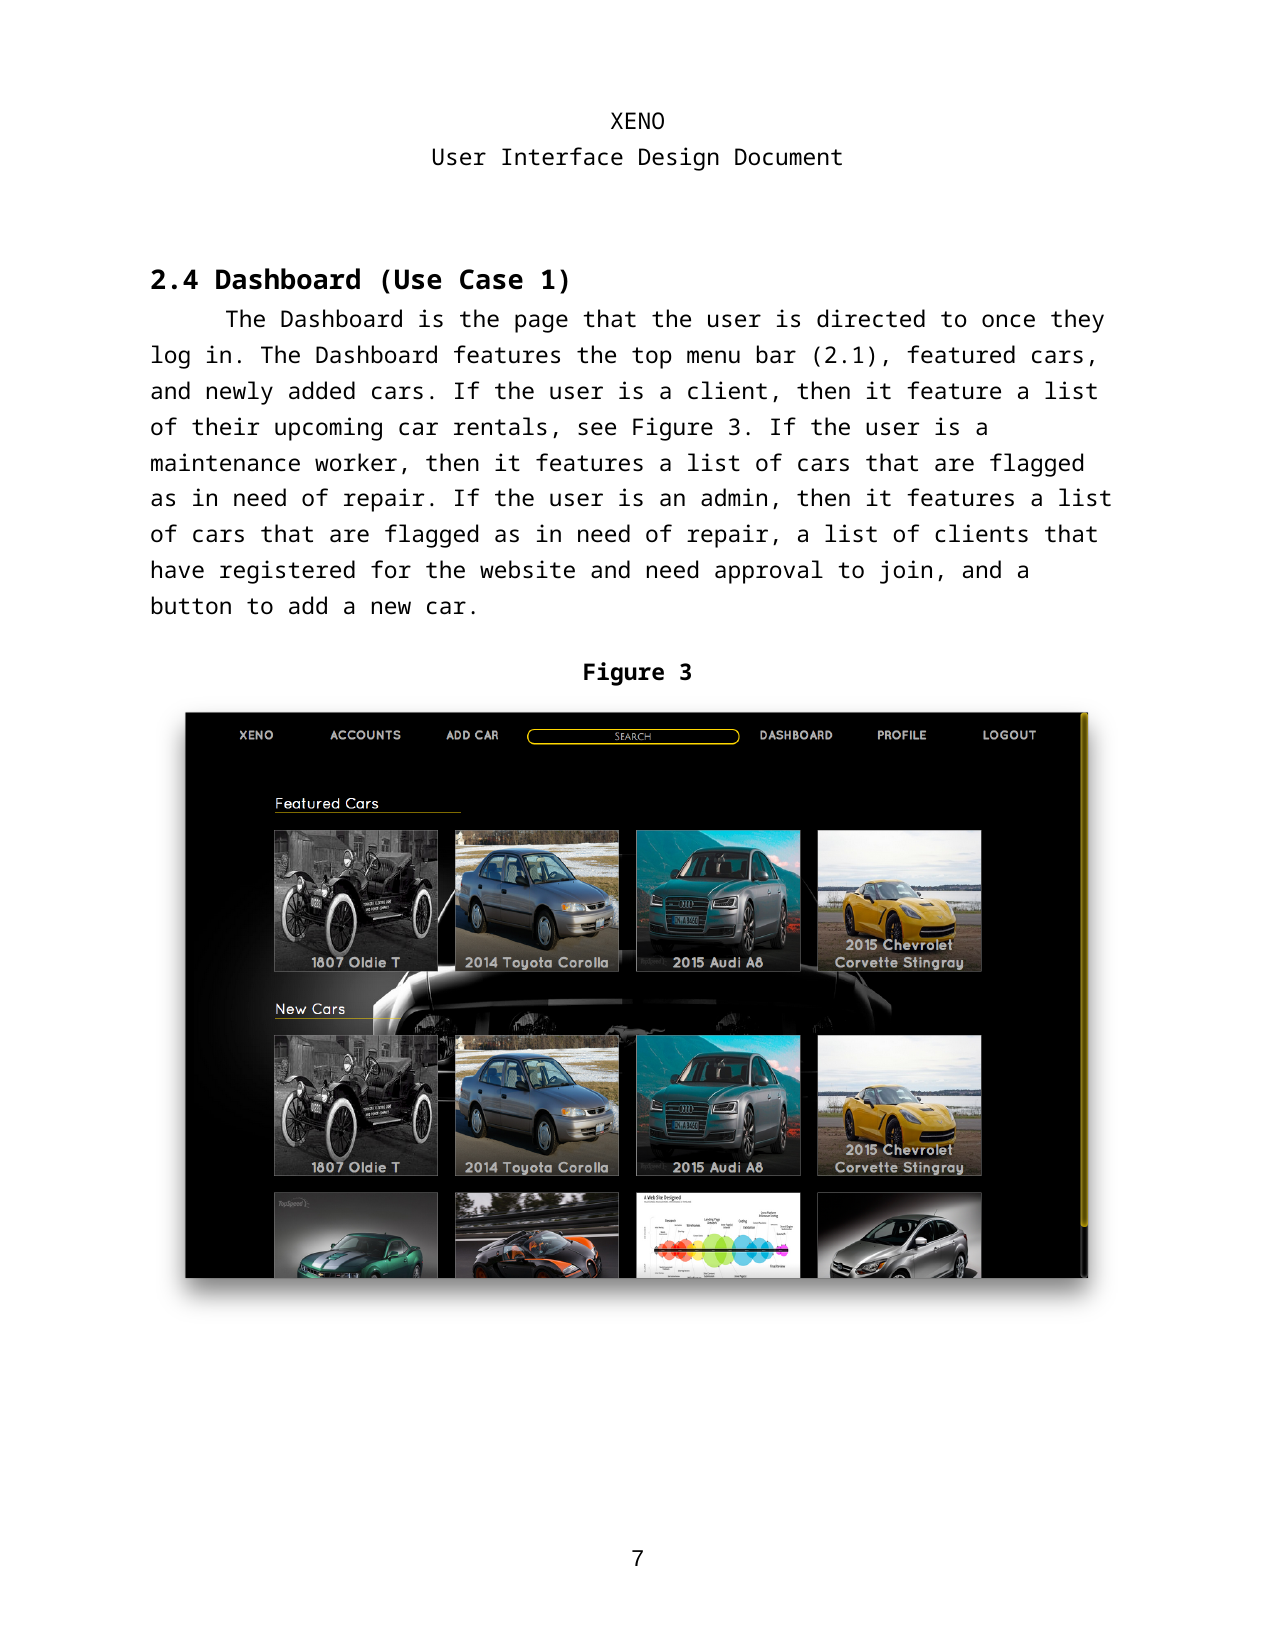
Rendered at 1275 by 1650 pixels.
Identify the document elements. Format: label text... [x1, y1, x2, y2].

picture [150, 692, 1123, 1328]
subtitle 2.4 Dashboard (Use Case 1) [150, 260, 1125, 297]
text The Dashboard is the page that the user is directed to once they log in. The Dashboard features the top menu bar (2.1), featured cars, and newly added cars. If the user is a client, then it feature a list of their upcoming car rentals, see Figure 3. If the user is a maintenance worker, then it features a list of cars that are flagged as in need of repair. If the user is an admin, then it features a list of cars that are flagged as in need of repair, a list of clients that have registered for the website and need approval to join, and a button to add a new car. [150, 303, 1125, 621]
text Figure 3 [150, 656, 1125, 688]
